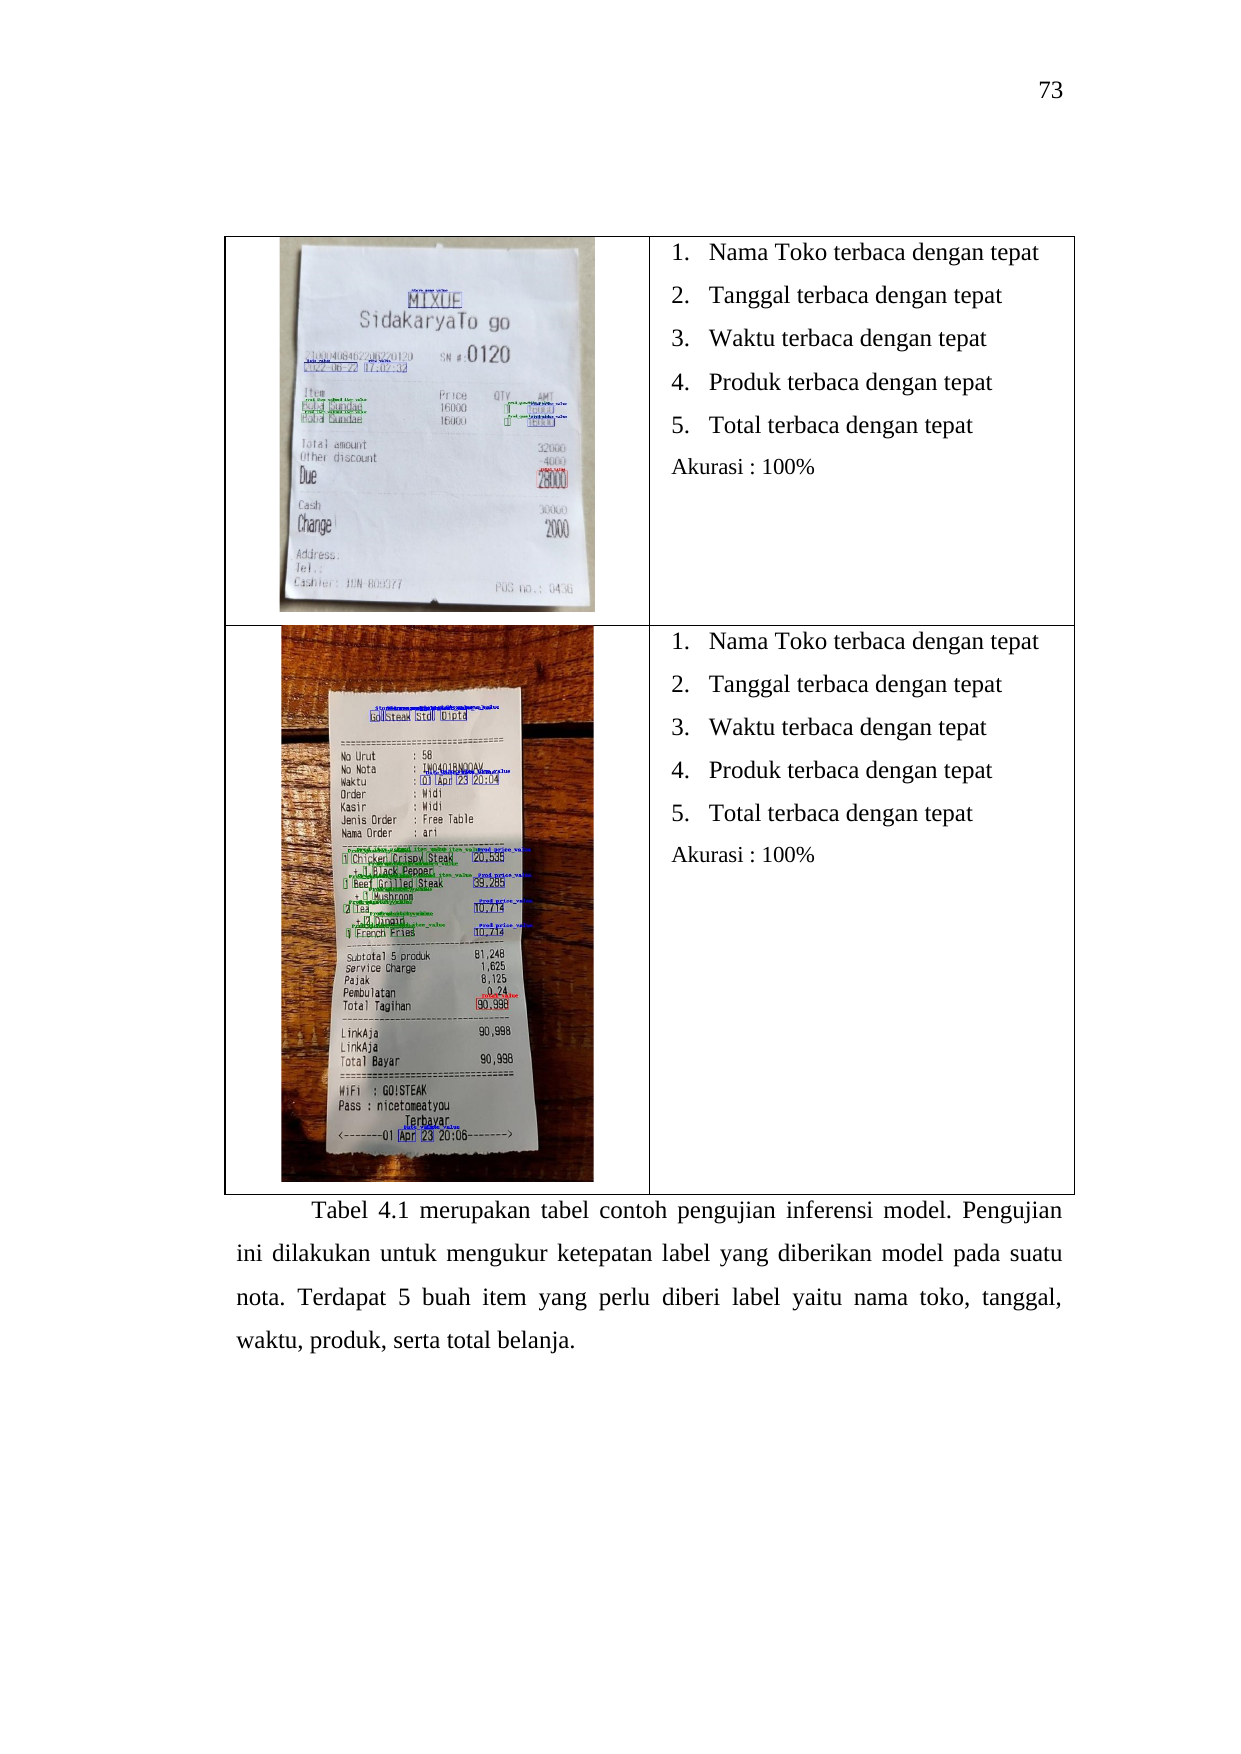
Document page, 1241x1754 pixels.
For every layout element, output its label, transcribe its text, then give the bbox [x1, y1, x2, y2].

picture [281, 625, 594, 1182]
table_cell [226, 237, 649, 625]
text Tabel 4.1 merupakan tabel contoh pengujian inferensi model. Pengujian ini dilakukan untuk mengukur ketepatan label yang diberikan model pada suatu nota. Terdapat 5 buah item yang perlu diberi label yaitu nama toko, tanggal, waktu, produk, serta total belanja. [236, 1195, 1063, 1353]
picture [279, 237, 595, 612]
table_cell Nama Toko terbaca dengan tepat Tanggal terbaca dengan tepat Waktu terbaca dengan tepat Produk terbaca dengan tepat Total terbaca dengan tepat Akurasi : 100% [650, 237, 1074, 625]
table_cell [226, 626, 649, 1194]
table_cell Nama Toko terbaca dengan tepat Tanggal terbaca dengan tepat Waktu terbaca dengan tepat Produk terbaca dengan tepat Total terbaca dengan tepat Akurasi : 100% [650, 626, 1074, 1194]
